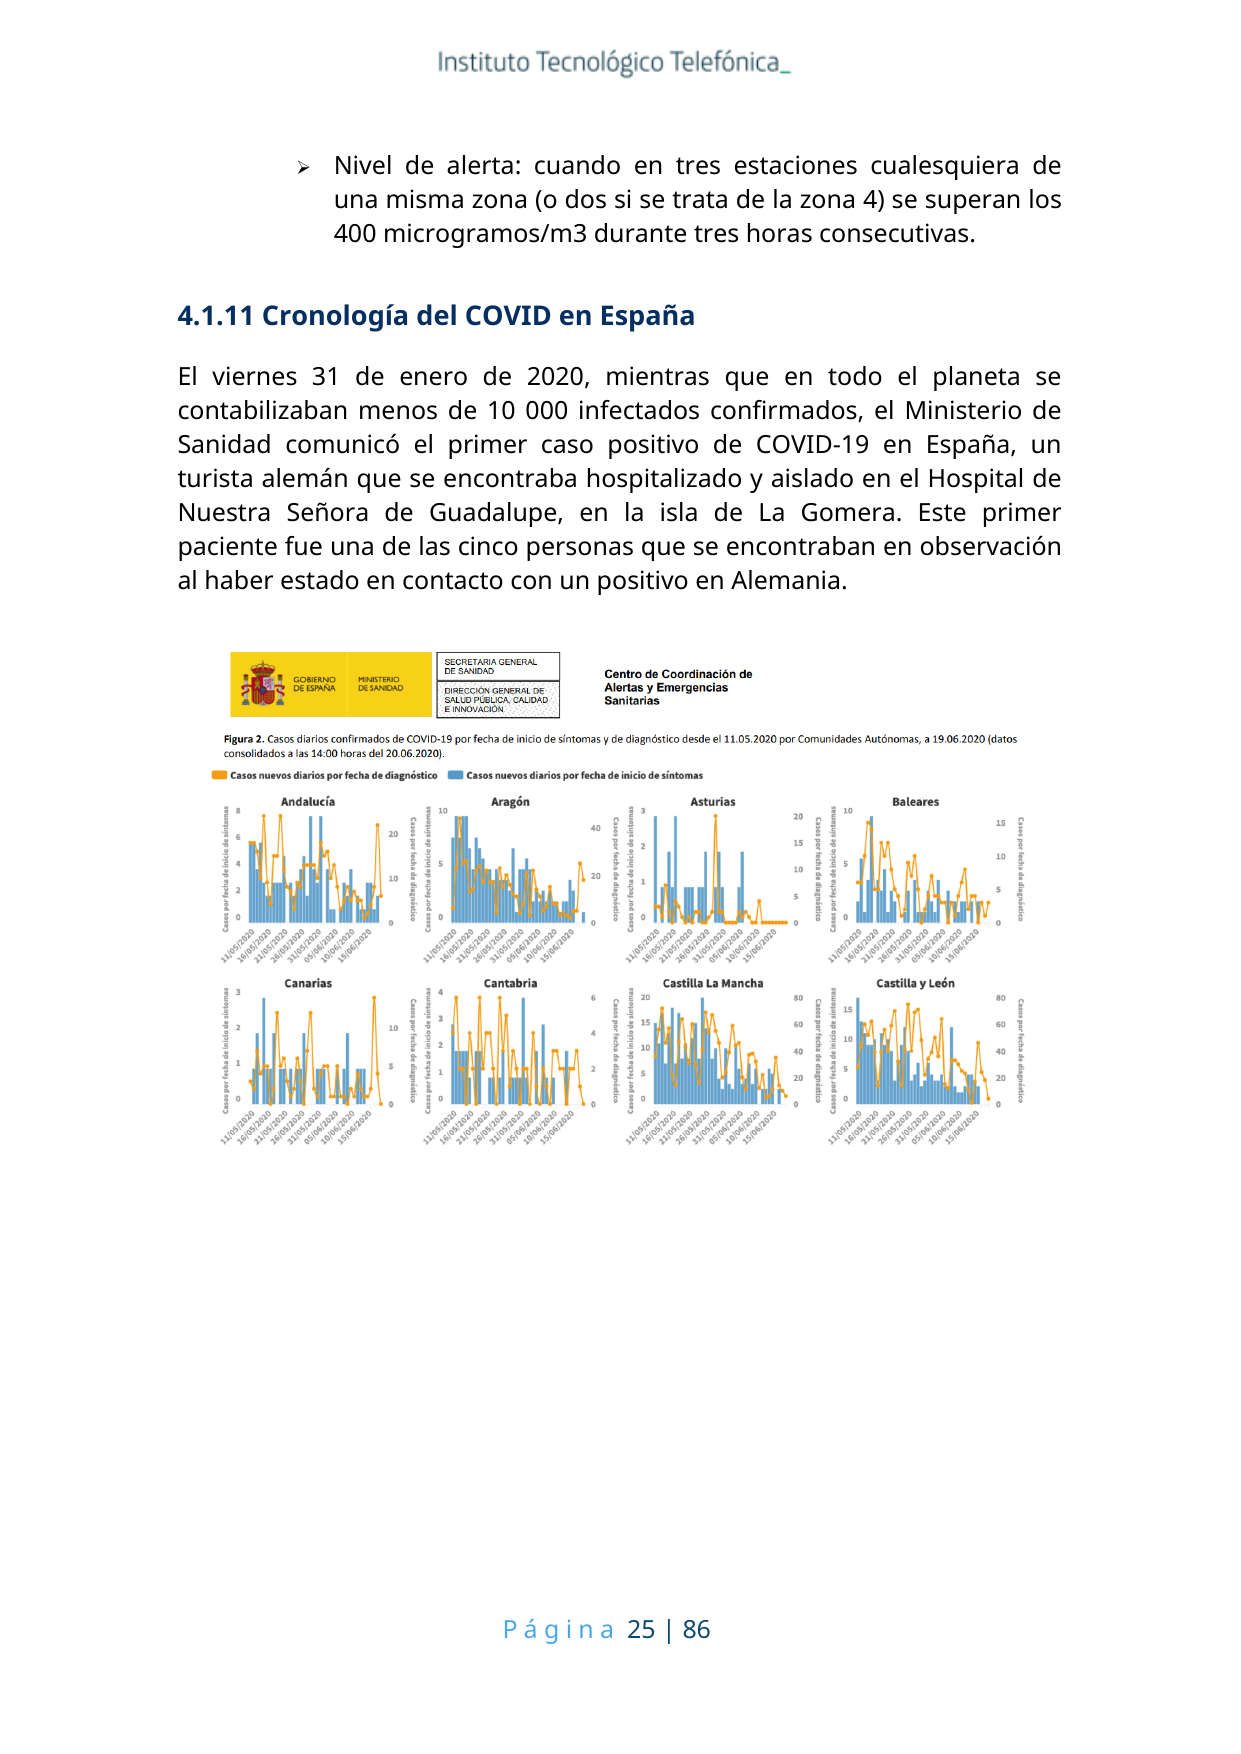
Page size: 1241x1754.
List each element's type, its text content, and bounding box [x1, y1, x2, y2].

list Nivel de alerta: cuando en tres estaciones cualesquiera de una misma zona (o dos si se trata de la zona 4) se superan los 400 microgramos/m3 durante tres horas consecutivas. [296, 148, 1063, 250]
picture [433, 29, 807, 83]
picture [177, 631, 1063, 1161]
subtitle 4.1.11 Cronología del COVID en España [177, 296, 1063, 333]
text El viernes 31 de enero de 2020, mientras que en todo el planeta se contabilizaban menos de 10 000 infectados confirmados, el Ministerio de Sanidad comunicó el primer caso positivo de COVID-19 en España, un turista alemán que se encontraba hospitalizado y aislado en el Hospital de Nuestra Señora de Guadalupe, en la isla de La Gomera. Este primer paciente fue una de las cinco personas que se encontraban en observación al haber estado en contacto con un positivo en Alemania. [177, 359, 1063, 597]
